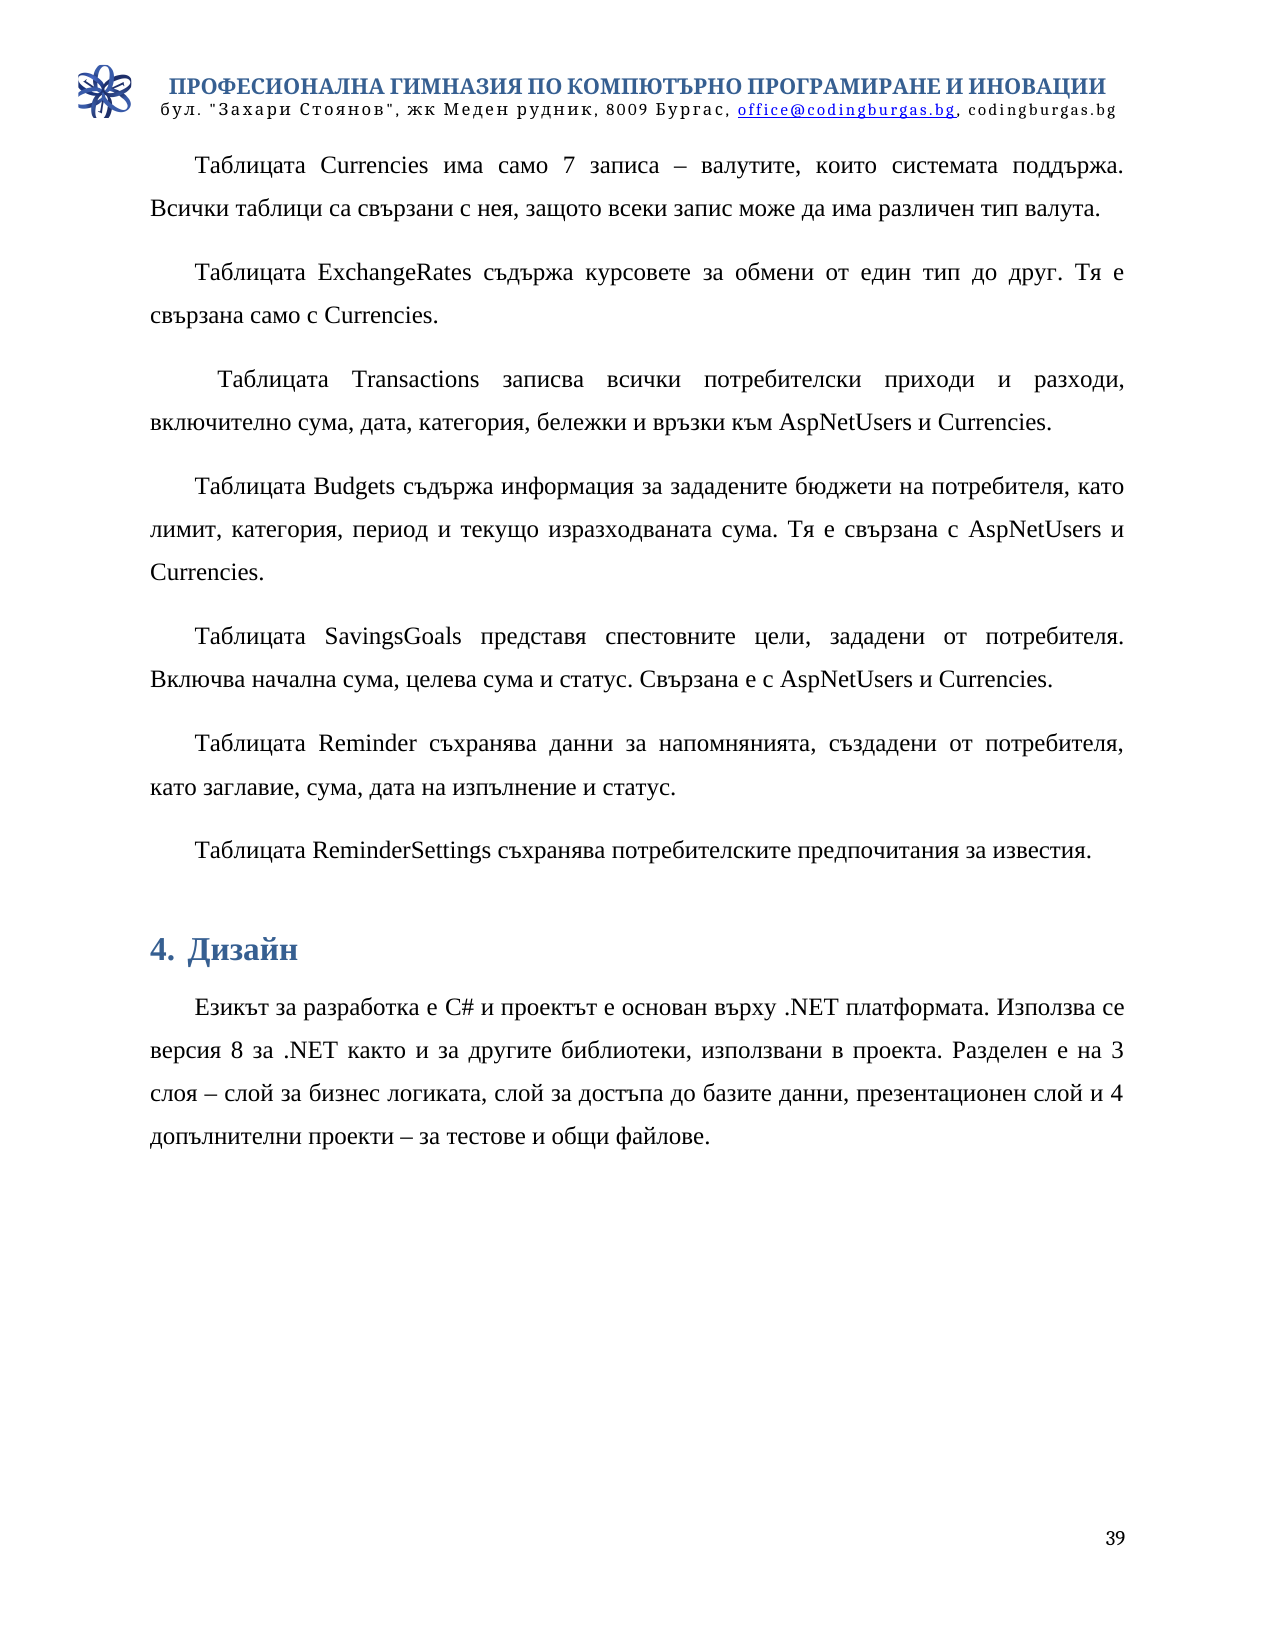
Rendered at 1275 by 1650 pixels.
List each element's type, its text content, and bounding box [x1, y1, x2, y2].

text Таблицата Currencies има само 7 записа – валутите, които системата поддържа. Всички таблици са свързани с нея, защото всеки запис може да има различен тип валута. [150, 150, 1125, 222]
text Езикът за разработка е C# и проектът е основан върху .NET платформата. Използва се версия 8 за .NET както и за другите библиотеки, използвани в проекта. Разделен е на 3 слоя – слой за бизнес логиката, слой за достъпа до базите данни, презентационен слой и 4 допълнителни проекти – за тестове и общи файлове. [150, 992, 1125, 1150]
text Таблицата ExchangeRates съдържа курсовете за обмени от един тип до друг. Тя е свързана само с Currencies. [150, 257, 1125, 329]
text Таблицата Reminder съхранява данни за напомнянията, създадени от потребителя, като заглавие, сума, дата на изпълнение и статус. [150, 728, 1125, 800]
subtitle Дизайн [150, 929, 1125, 967]
text Таблицата Transactions записва всички потребителски приходи и разходи, включително сума, дата, категория, бележки и връзки към AspNetUsers и Currencies. [150, 364, 1125, 436]
picture [78, 64, 132, 118]
text Таблицата SavingsGoals представя спестовните цели, зададени от потребителя. Включва начална сума, целева сума и статус. Свързана е с AspNetUsers и Currencies. [150, 621, 1125, 693]
text Таблицата ReminderSettings съхранява потребителските предпочитания за известия. [194, 836, 1125, 864]
text Таблицата Budgets съдържа информация за зададените бюджети на потребителя, като лимит, категория, период и текущо изразходваната сума. Тя е свързана с AspNetUsers и Currencies. [150, 471, 1125, 586]
